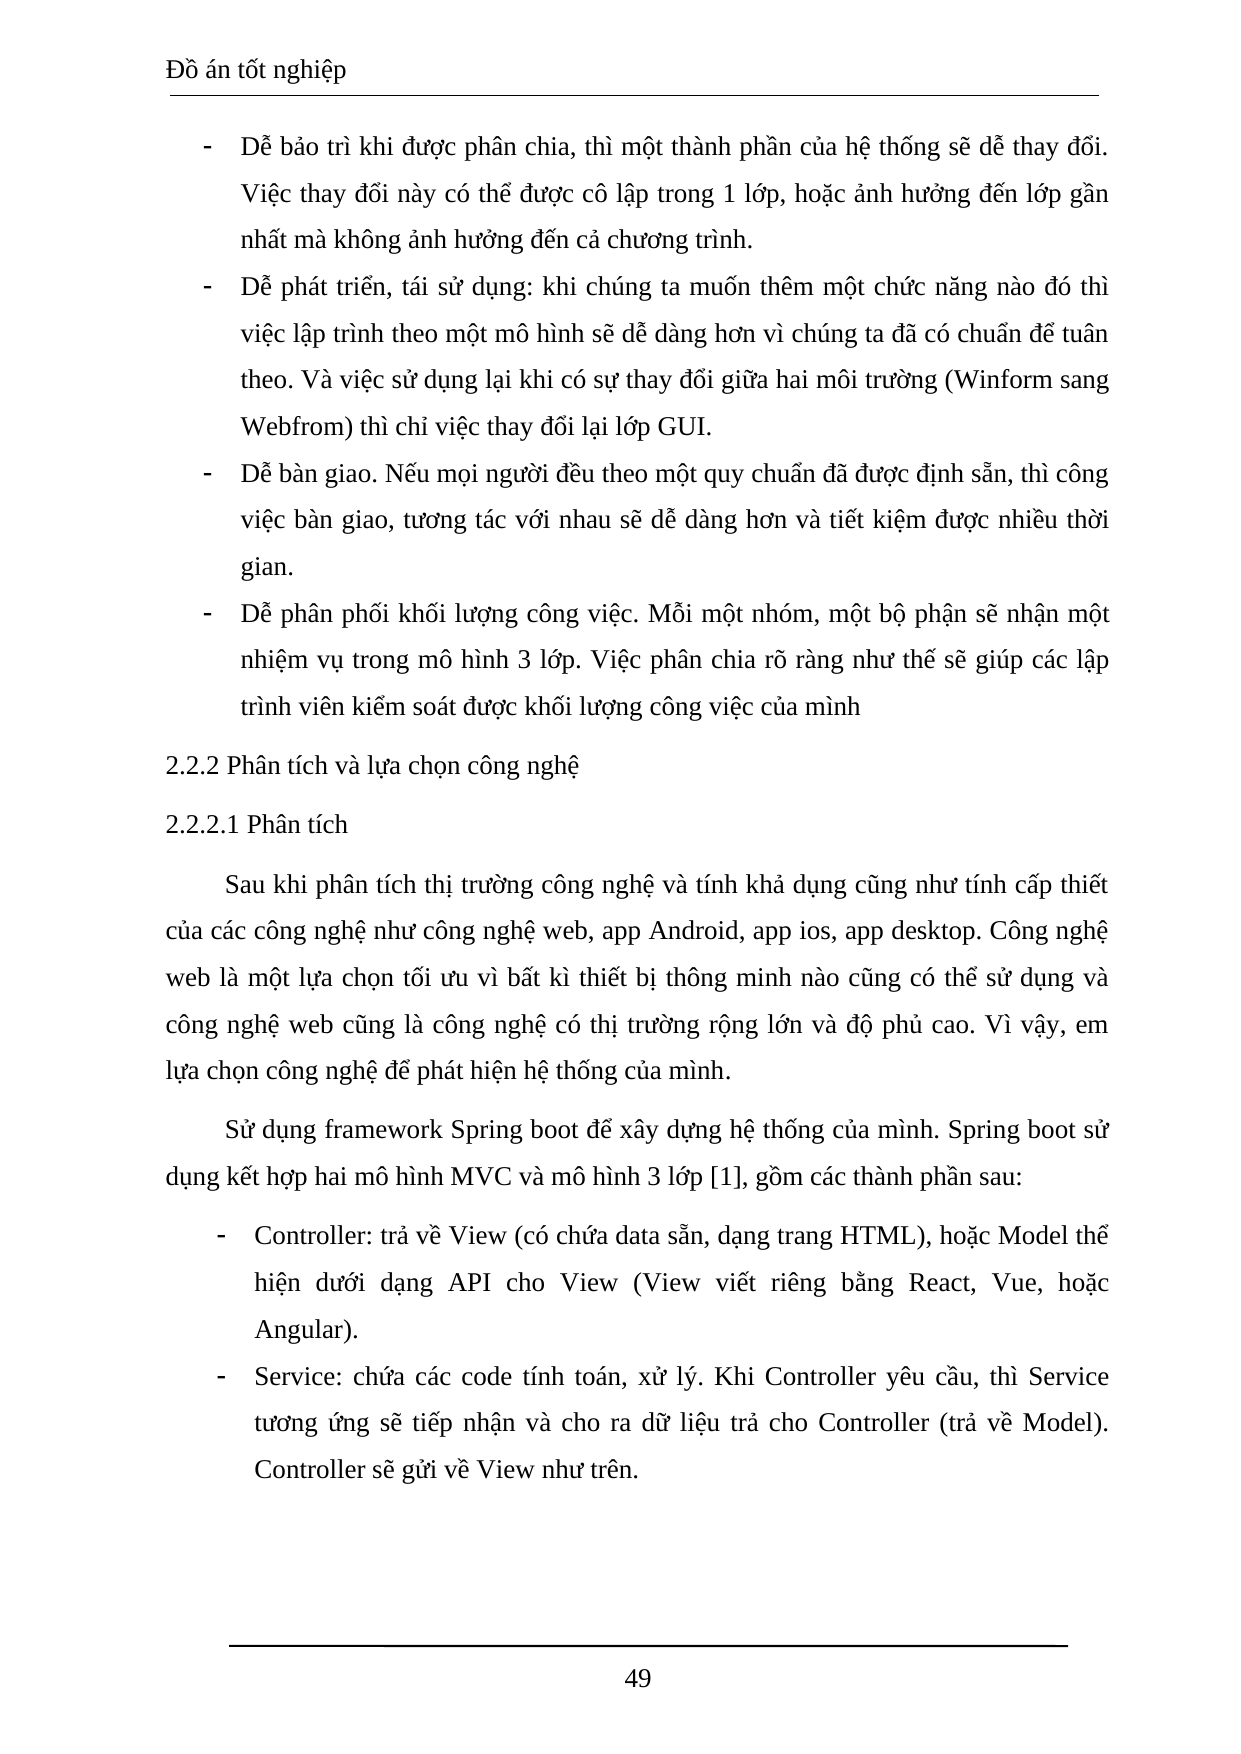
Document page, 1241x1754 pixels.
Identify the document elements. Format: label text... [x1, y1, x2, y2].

list Dễ phân phối khối lượng công việc. Mỗi một nhóm, một bộ phận sẽ nhận một nhiệm vụ trong mô hình 3 lớp. Việc phân chia rõ ràng như thế sẽ giúp các lập trình viên kiểm soát được khối lượng công việc của mình [203, 597, 1110, 721]
list Service: chứa các code tính toán, xử lý. Khi Controller yêu cầu, thì Service tương ứng sẽ tiếp nhận và cho ra dữ liệu trả cho Controller (trả về Model). Controller sẽ gửi về View như trên. [217, 1359, 1110, 1484]
text 2.2.2.1 Phân tích [165, 809, 1110, 840]
subtitle Phân tích và lựa chọn công nghệ [165, 749, 1110, 781]
list Controller: trả về View (có chứa data sẵn, dạng trang HTML), hoặc Model thể hiện dưới dạng API cho View (View viết riêng bằng React, Vue, hoặc Angular). [217, 1219, 1110, 1344]
list Dễ bảo trì khi được phân chia, thì một thành phần của hệ thống sẽ dễ thay đổi. Việc thay đổi này có thể được cô lập trong 1 lớp, hoặc ảnh hưởng đến lớp gần nhất mà không ảnh hưởng đến cả chương trình. [203, 130, 1110, 254]
list Dễ bàn giao. Nếu mọi người đều theo một quy chuẩn đã được định sẵn, thì công việc bàn giao, tương tác với nhau sẽ dễ dàng hơn và tiết kiệm được nhiều thời gian. [203, 457, 1110, 581]
text Sau khi phân tích thị trường công nghệ và tính khả dụng cũng như tính cấp thiết của các công nghệ như công nghệ web, app Android, app ios, app desktop. Công nghệ web là một lựa chọn tối ưu vì bất kì thiết bị thông minh nào cũng có thể sử dụng và công nghệ web cũng là công nghệ có thị trường rộng lớn và độ phủ cao. Vì vậy, em lựa chọn công nghệ để phát hiện hệ thống của mình. [165, 868, 1110, 1086]
list Dễ phát triển, tái sử dụng: khi chúng ta muốn thêm một chức năng nào đó thì việc lập trình theo một mô hình sẽ dễ dàng hơn vì chúng ta đã có chuẩn để tuân theo. Và việc sử dụng lại khi có sự thay đổi giữa hai môi trường (Winform sang Webfrom) thì chỉ việc thay đổi lại lớp GUI. [203, 270, 1110, 441]
text Sử dụng framework Spring boot để xây dựng hệ thống của mình. Spring boot sử dụng kết hợp hai mô hình MVC và mô hình 3 lớp, gồm các thành phần sau: [165, 1114, 1110, 1191]
